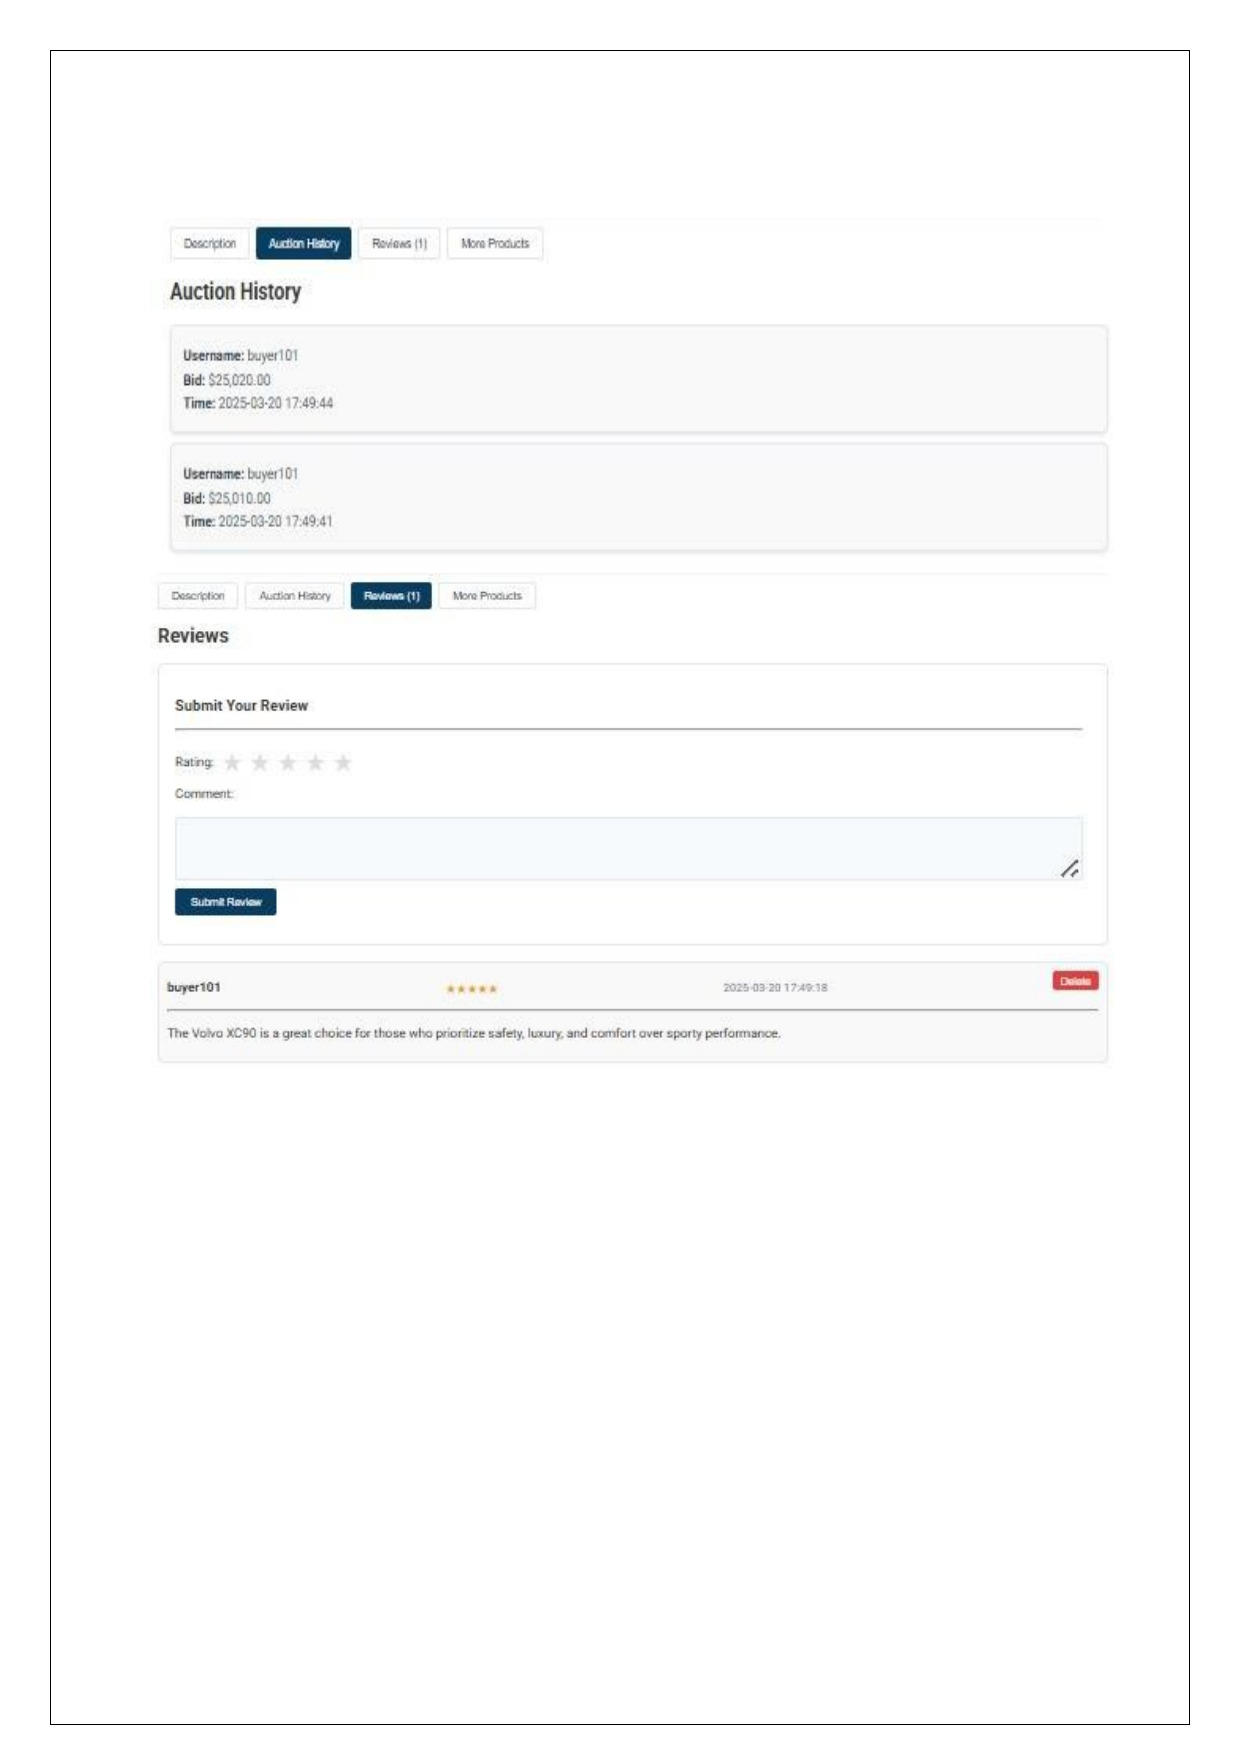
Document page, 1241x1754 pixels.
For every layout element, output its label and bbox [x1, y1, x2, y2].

picture [150, 218, 1113, 569]
picture [150, 573, 1115, 1068]
